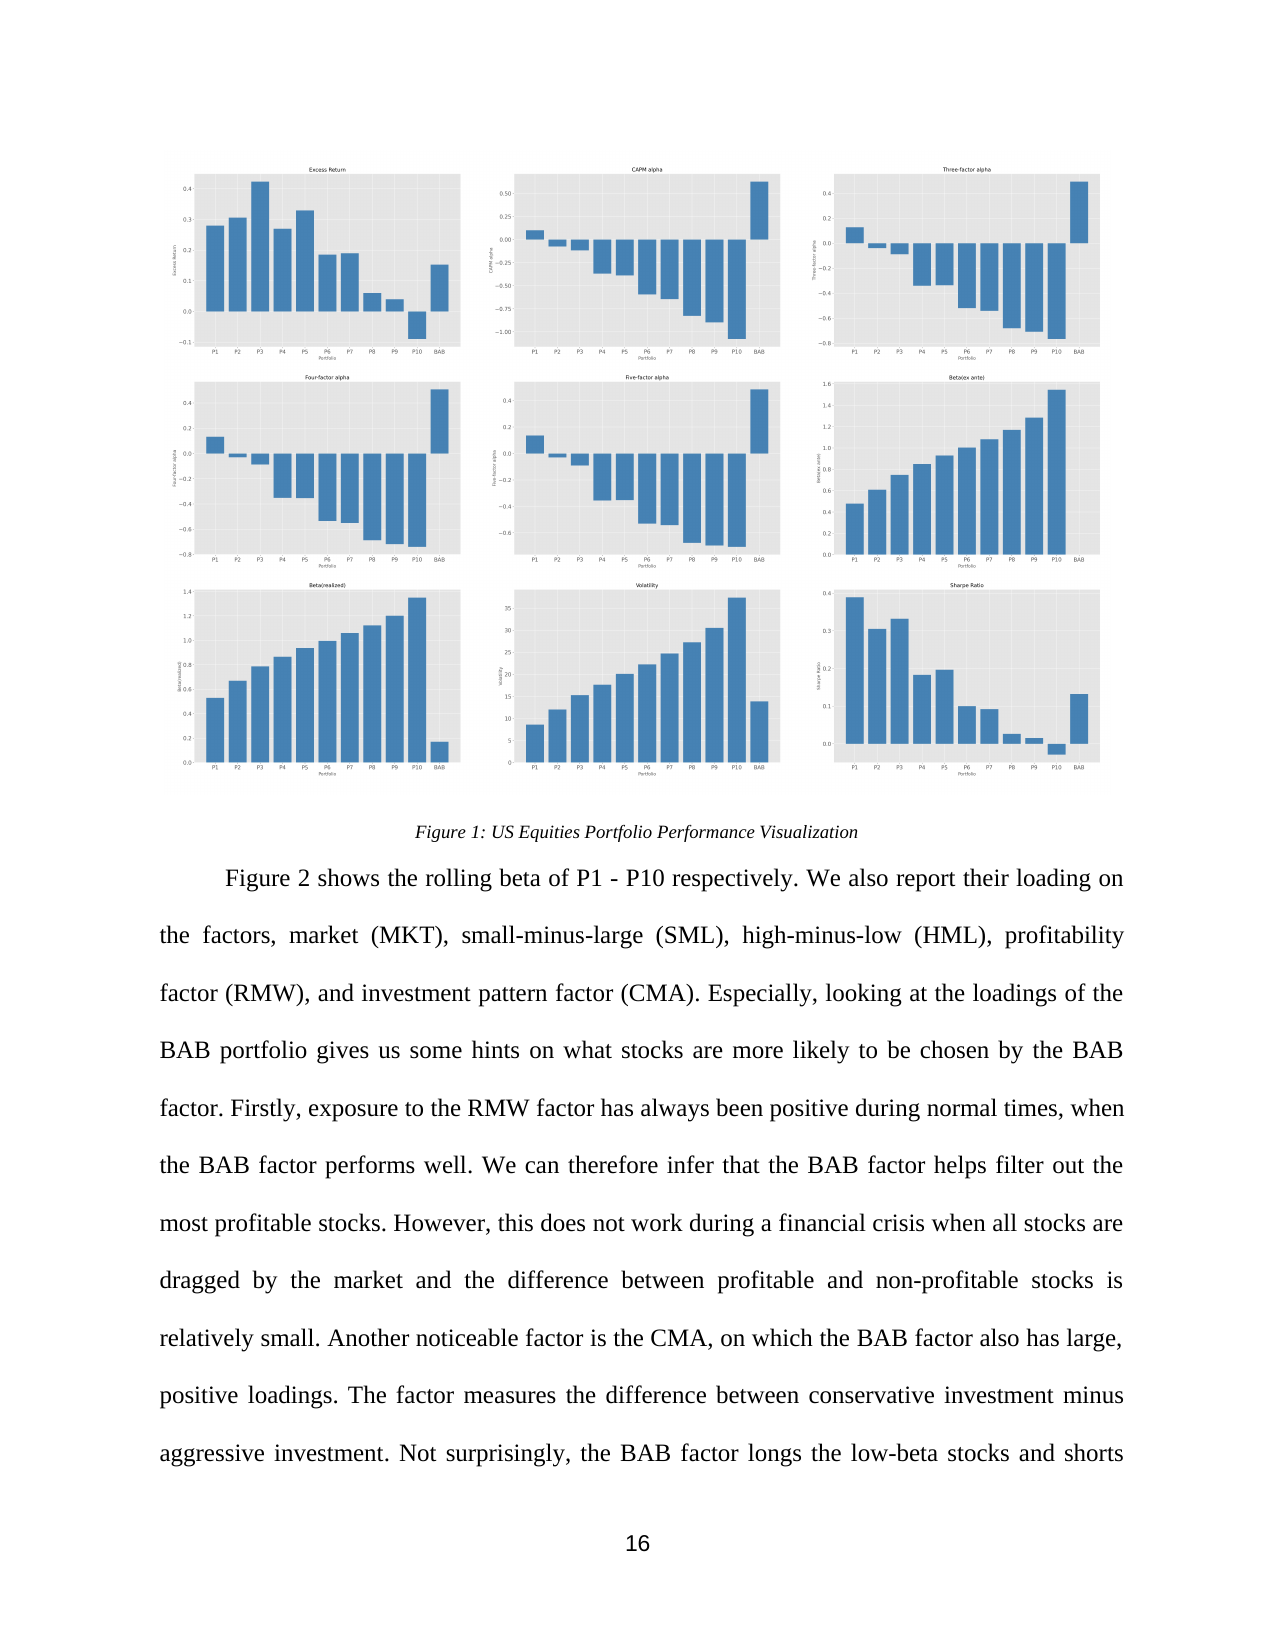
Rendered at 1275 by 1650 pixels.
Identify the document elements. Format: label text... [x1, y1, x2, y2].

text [159, 863, 1125, 1467]
text Figure 1: US Equities Portfolio Performance Visualization [150, 821, 1125, 842]
picture [164, 150, 1111, 795]
